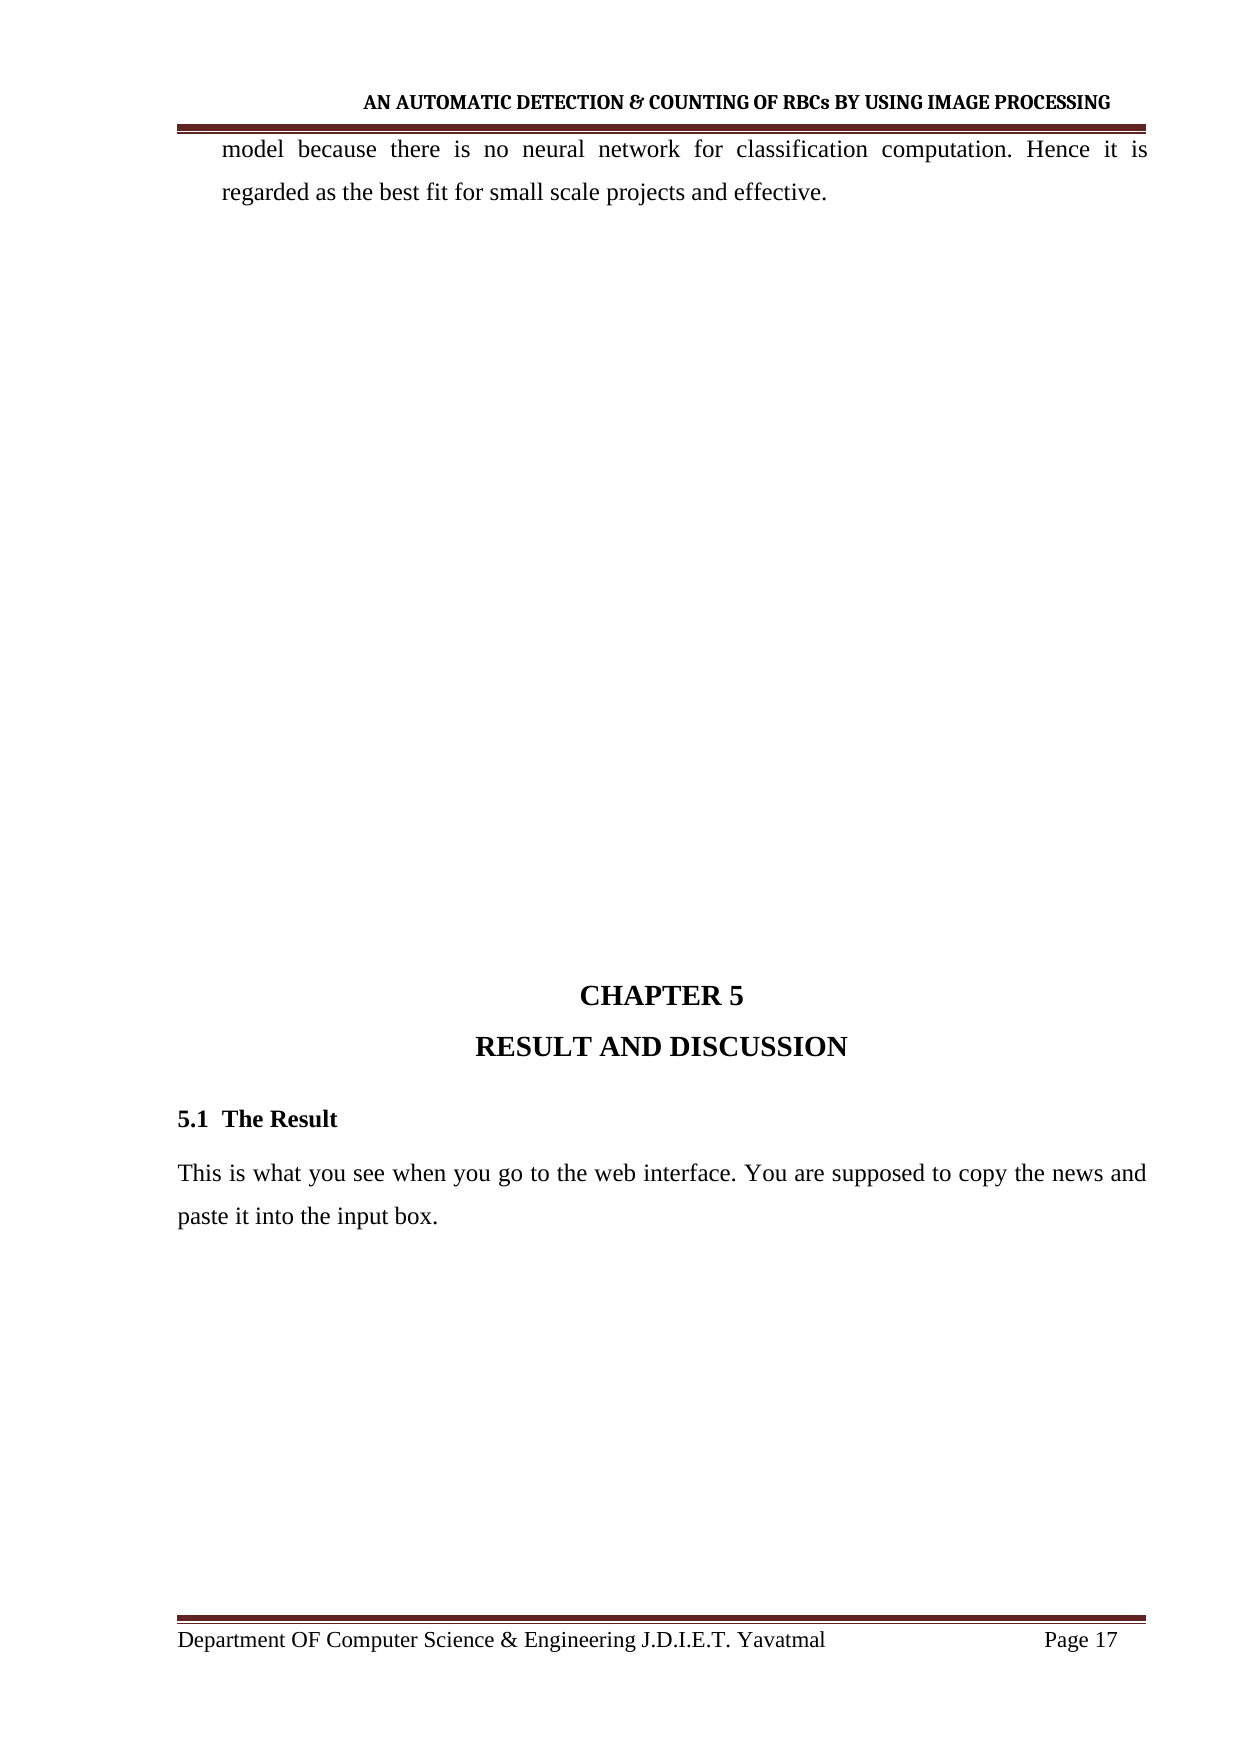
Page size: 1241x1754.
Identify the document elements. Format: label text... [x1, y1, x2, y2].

subtitle RESULT AND DISCUSSION [177, 1029, 1146, 1062]
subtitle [222, 134, 1149, 206]
subtitle The Result [177, 1104, 1149, 1133]
subtitle CHAPTER 5 [177, 978, 1146, 1012]
text This is what you see when you go to the web interface. You are supposed to copy the news and paste it into the input box. [177, 1158, 1149, 1229]
